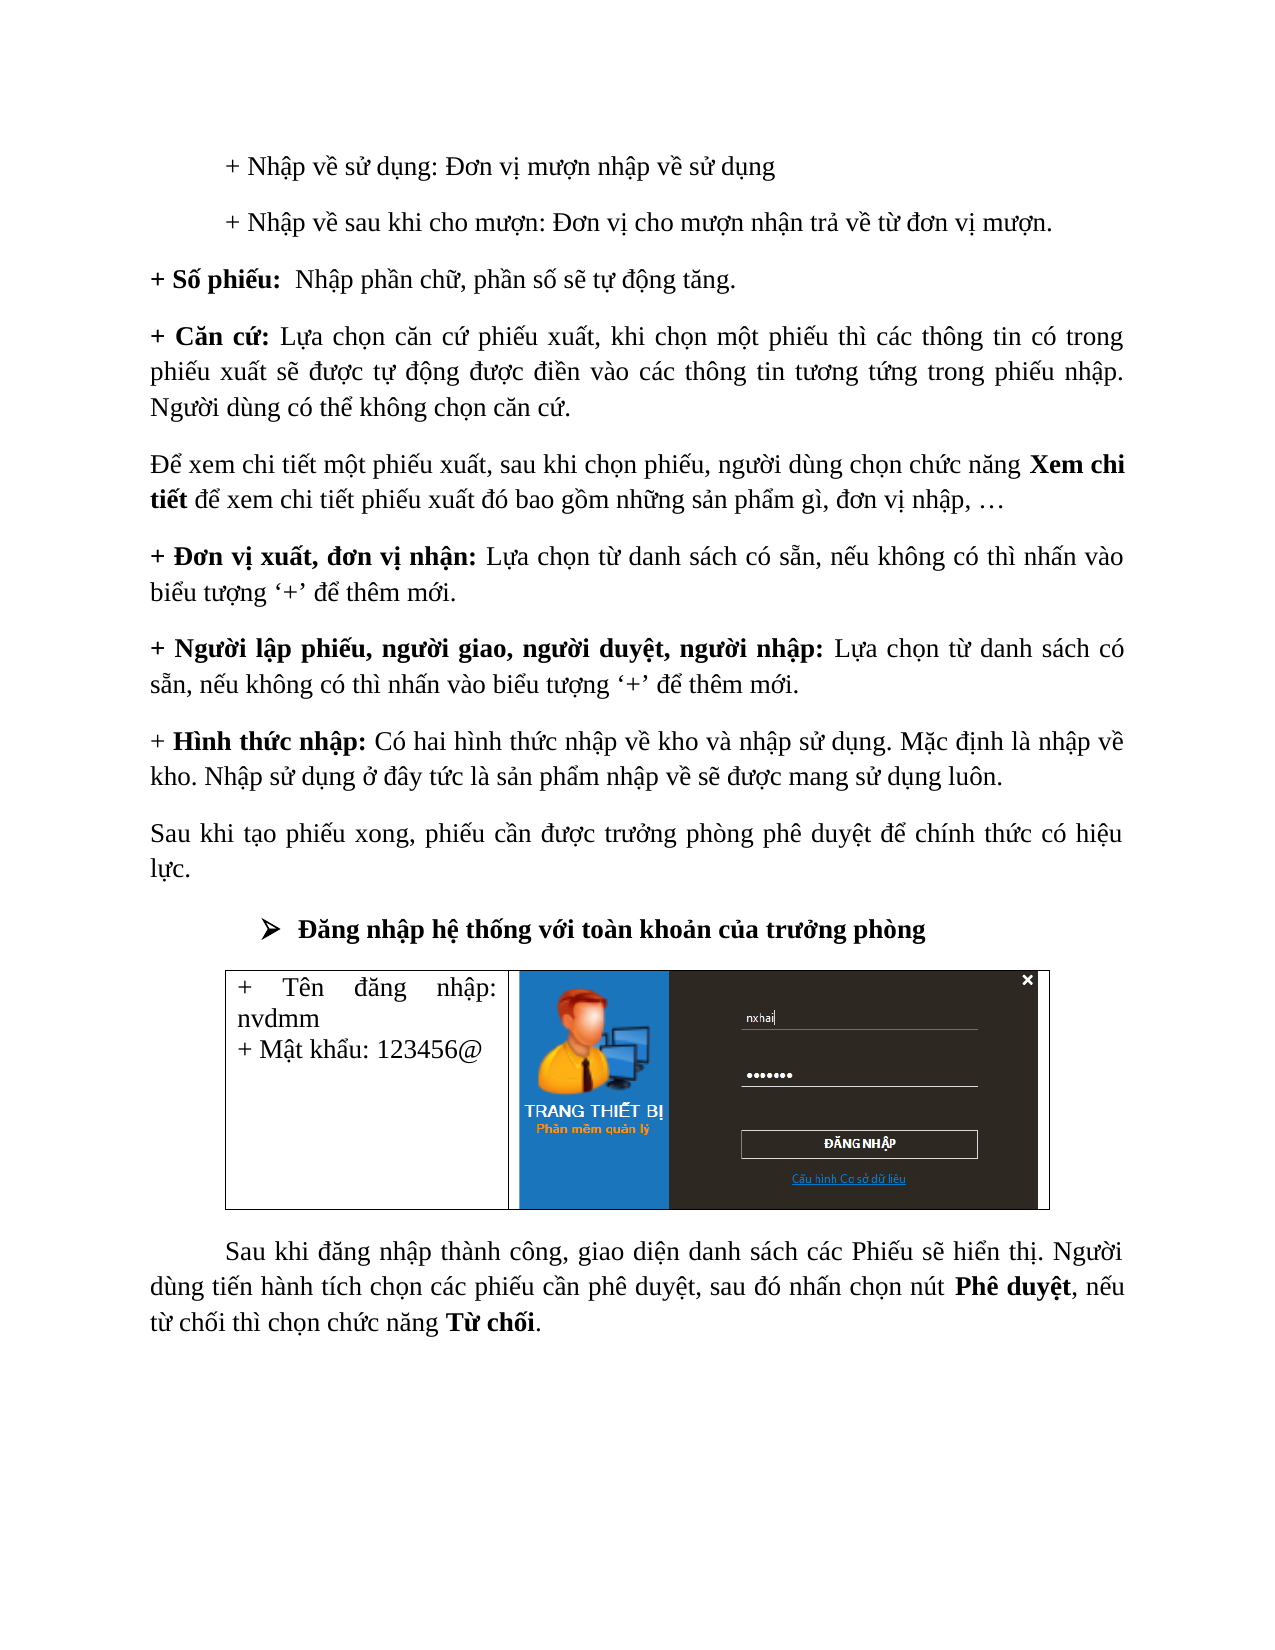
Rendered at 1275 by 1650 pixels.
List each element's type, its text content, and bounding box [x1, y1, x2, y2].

text + Nhập về sau khi cho mượn: Đơn vị cho mượn nhận trả về từ đơn vị mượn. [150, 207, 1125, 238]
text Sau khi đăng nhập thành công, giao diện danh sách các Phiếu sẽ hiển thị. Người dùng tiến hành tích chọn các phiếu cần phê duyệt, sau đó nhấn chọn nút Phê duyệt, nếu từ chối thì chọn chức năng Từ chối. [150, 1235, 1125, 1337]
table_header [1038, 971, 1049, 1209]
text + Người lập phiếu, người giao, người duyệt, người nhập: Lựa chọn từ danh sách có sẵn, nếu không có thì nhấn vào biểu tượng ‘+’ để thêm mới. [150, 632, 1125, 699]
text + Hình thức nhập: Có hai hình thức nhập về kho và nhập sử dụng. Mặc định là nhập về kho. Nhập sử dụng ở đây tức là sản phẩm nhập về sẽ được mang sử dụng luôn. [150, 724, 1125, 791]
text + Số phiếu: Nhập phần chữ, phần số sẽ tự động tăng. [150, 263, 1125, 294]
table_header + Tên đăng nhập: nvdmm + Mật khẩu: 123456@ [226, 971, 508, 1209]
picture [519, 971, 1038, 1209]
table_header [509, 971, 519, 1209]
text + Đơn vị xuất, đơn vị nhận: Lựa chọn từ danh sách có sẵn, nếu không có thì nhấn vào biểu tượng ‘+’ để thêm mới. [150, 540, 1125, 607]
text Sau khi tạo phiếu xong, phiếu cần được trưởng phòng phê duyệt để chính thức có hiệu lực. [150, 817, 1125, 884]
text + Căn cứ: Lựa chọn căn cứ phiếu xuất, khi chọn một phiếu thì các thông tin có trong phiếu xuất sẽ được tự động được điền vào các thông tin tương tứng trong phiếu nhập. Người dùng có thể không chọn căn cứ. [150, 320, 1125, 422]
text Để xem chi tiết một phiếu xuất, sau khi chọn phiếu, người dùng chọn chức năng Xem chi tiết để xem chi tiết phiếu xuất đó bao gồm những sản phẩm gì, đơn vị nhập, … [150, 448, 1125, 514]
list Đăng nhập hệ thống với toàn khoản của trưởng phòng [260, 913, 1125, 944]
text + Nhập về sử dụng: Đơn vị mượn nhập về sử dụng [150, 150, 1125, 181]
